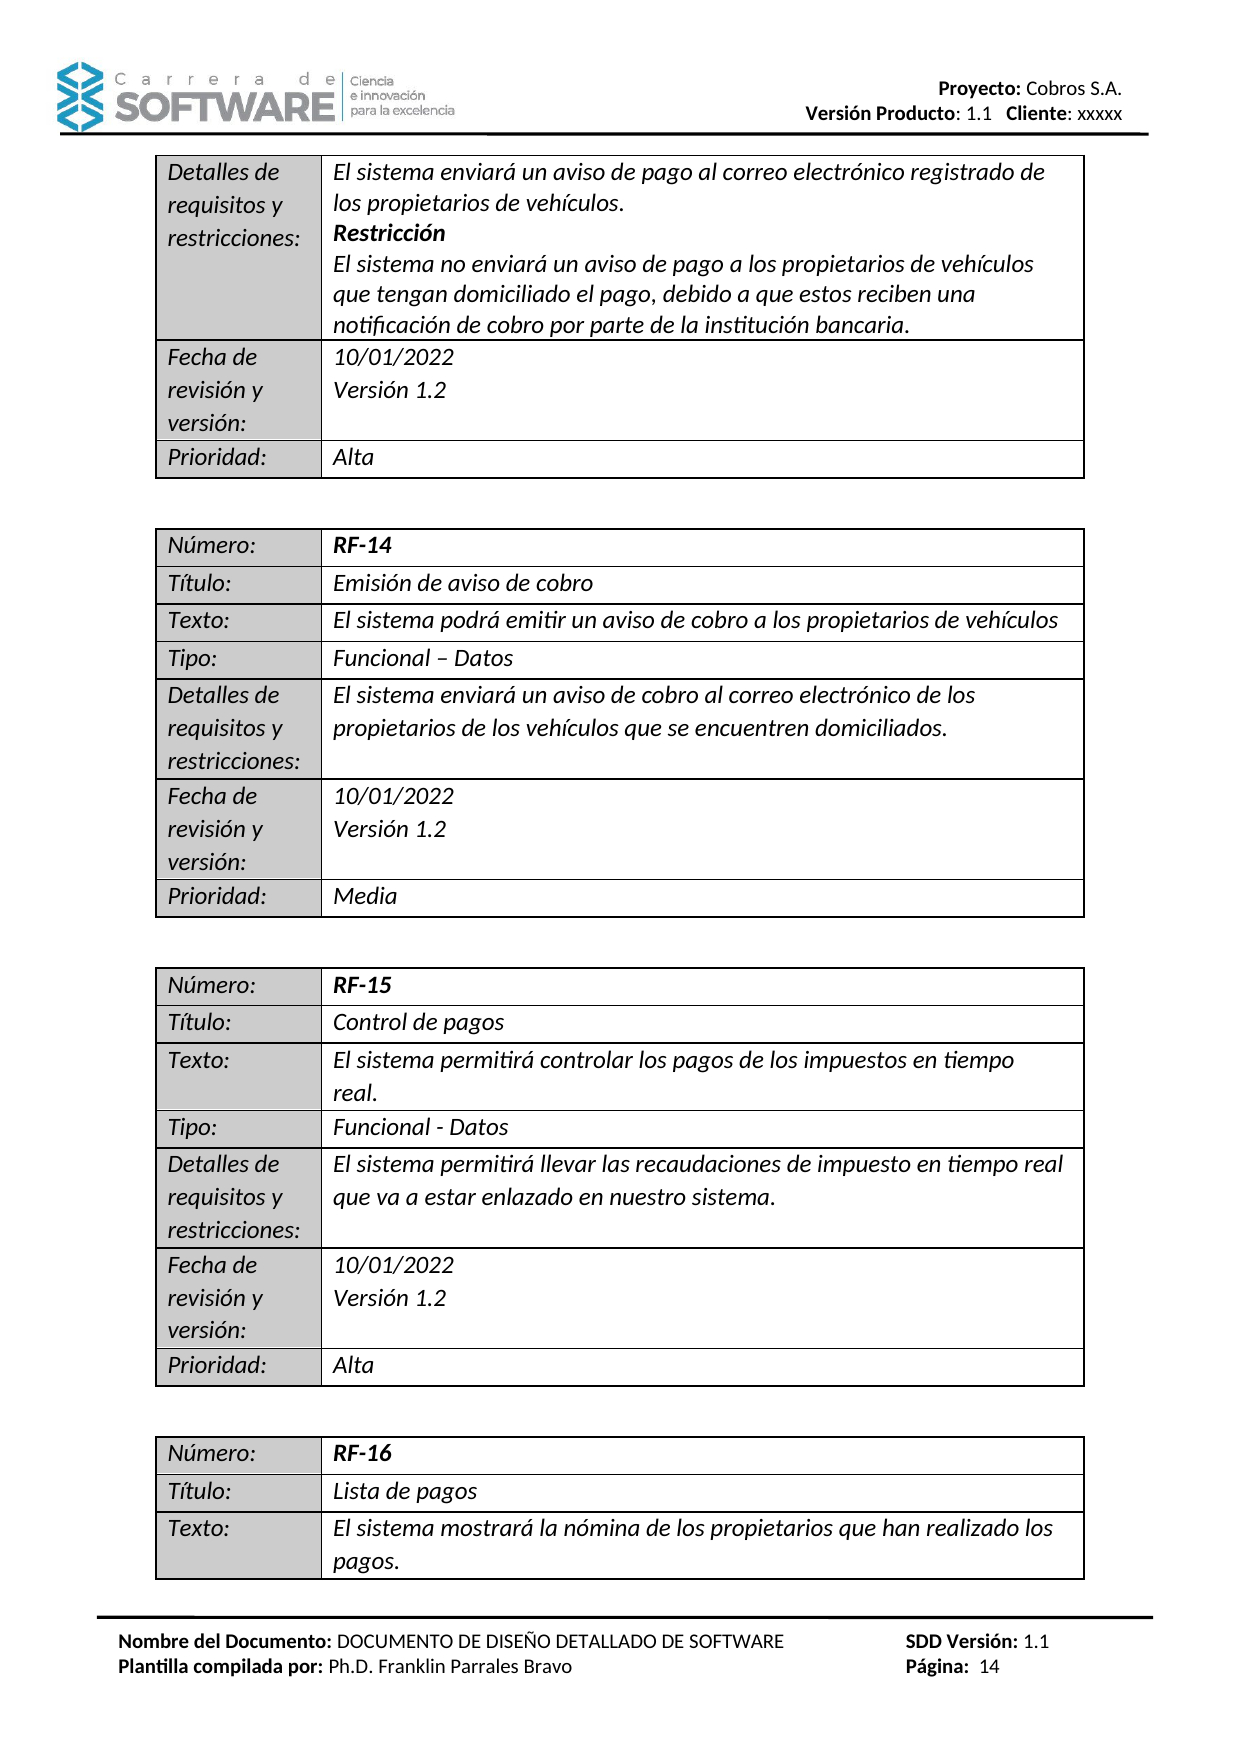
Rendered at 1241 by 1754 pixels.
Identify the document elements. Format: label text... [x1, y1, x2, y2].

table_header RF-16 [322, 1438, 1083, 1473]
table_header Número: [157, 530, 321, 566]
table_cell Control de pagos [322, 1006, 1083, 1042]
table_header RF-14 [322, 530, 1083, 566]
table_cell Título: [157, 1006, 321, 1042]
table_cell Tipo: [157, 1111, 321, 1147]
table_cell Título: [157, 1475, 321, 1511]
table_cell Texto: [157, 1513, 321, 1578]
table_cell El sistema permitirá llevar las recaudaciones de impuesto en tiempo real que va a estar enlazado en nuestro sistema. [322, 1149, 1083, 1247]
table_header Número: [157, 969, 321, 1005]
picture [46, 46, 461, 154]
table_cell Alta [322, 1349, 1083, 1385]
table_header Número: [157, 1438, 321, 1473]
table_cell El sistema permitirá controlar los pagos de los impuestos en tiempo real. [322, 1044, 1083, 1109]
table_cell 10/01/2022 Versión 1.2 [322, 341, 1083, 439]
table_cell El sistema enviará un aviso de cobro al correo electrónico de los propietarios de los vehículos que se encuentren domiciliados. [322, 680, 1083, 778]
table_cell Prioridad: [157, 441, 321, 477]
table_cell Detalles de requisitos y restricciones: [157, 1149, 321, 1247]
table_cell Prioridad: [157, 880, 321, 916]
table_cell Funcional – Datos [322, 642, 1083, 678]
table_cell Detalles de requisitos y restricciones: [157, 156, 321, 339]
table_cell Detalles de requisitos y restricciones: [157, 680, 321, 778]
table_cell Fecha de revisión y versión: [157, 780, 321, 878]
table_cell Funcional - Datos [322, 1111, 1083, 1147]
table_cell Prioridad: [157, 1349, 321, 1385]
table_cell Emisión de aviso de cobro [322, 567, 1083, 603]
table_cell Título: [157, 567, 321, 603]
table_cell El sistema enviará un aviso de pago al correo electrónico registrado de los propietarios de vehículos. Restricción El sistema no enviará un aviso de pago a los propietarios de vehículos que tengan domiciliado el pago, debido a que estos reciben una notificación de cobro por parte de la institución bancaria. [322, 156, 1083, 339]
table_cell Media [322, 880, 1083, 916]
table_cell Fecha de revisión y versión: [157, 1249, 321, 1347]
table_cell 10/01/2022 Versión 1.2 [322, 780, 1083, 878]
table_cell Texto: [157, 1044, 321, 1109]
table_cell El sistema mostrará la nómina de los propietarios que han realizado los pagos. [322, 1513, 1083, 1578]
table_cell Tipo: [157, 642, 321, 678]
table_cell Alta [322, 441, 1083, 477]
table_cell 10/01/2022 Versión 1.2 [322, 1249, 1083, 1347]
table_header RF-15 [322, 969, 1083, 1005]
table_cell Lista de pagos [322, 1475, 1083, 1511]
table_cell Texto: [157, 605, 321, 641]
table_cell El sistema podrá emitir un aviso de cobro a los propietarios de vehículos [322, 605, 1083, 641]
table_cell Fecha de revisión y versión: [157, 341, 321, 439]
